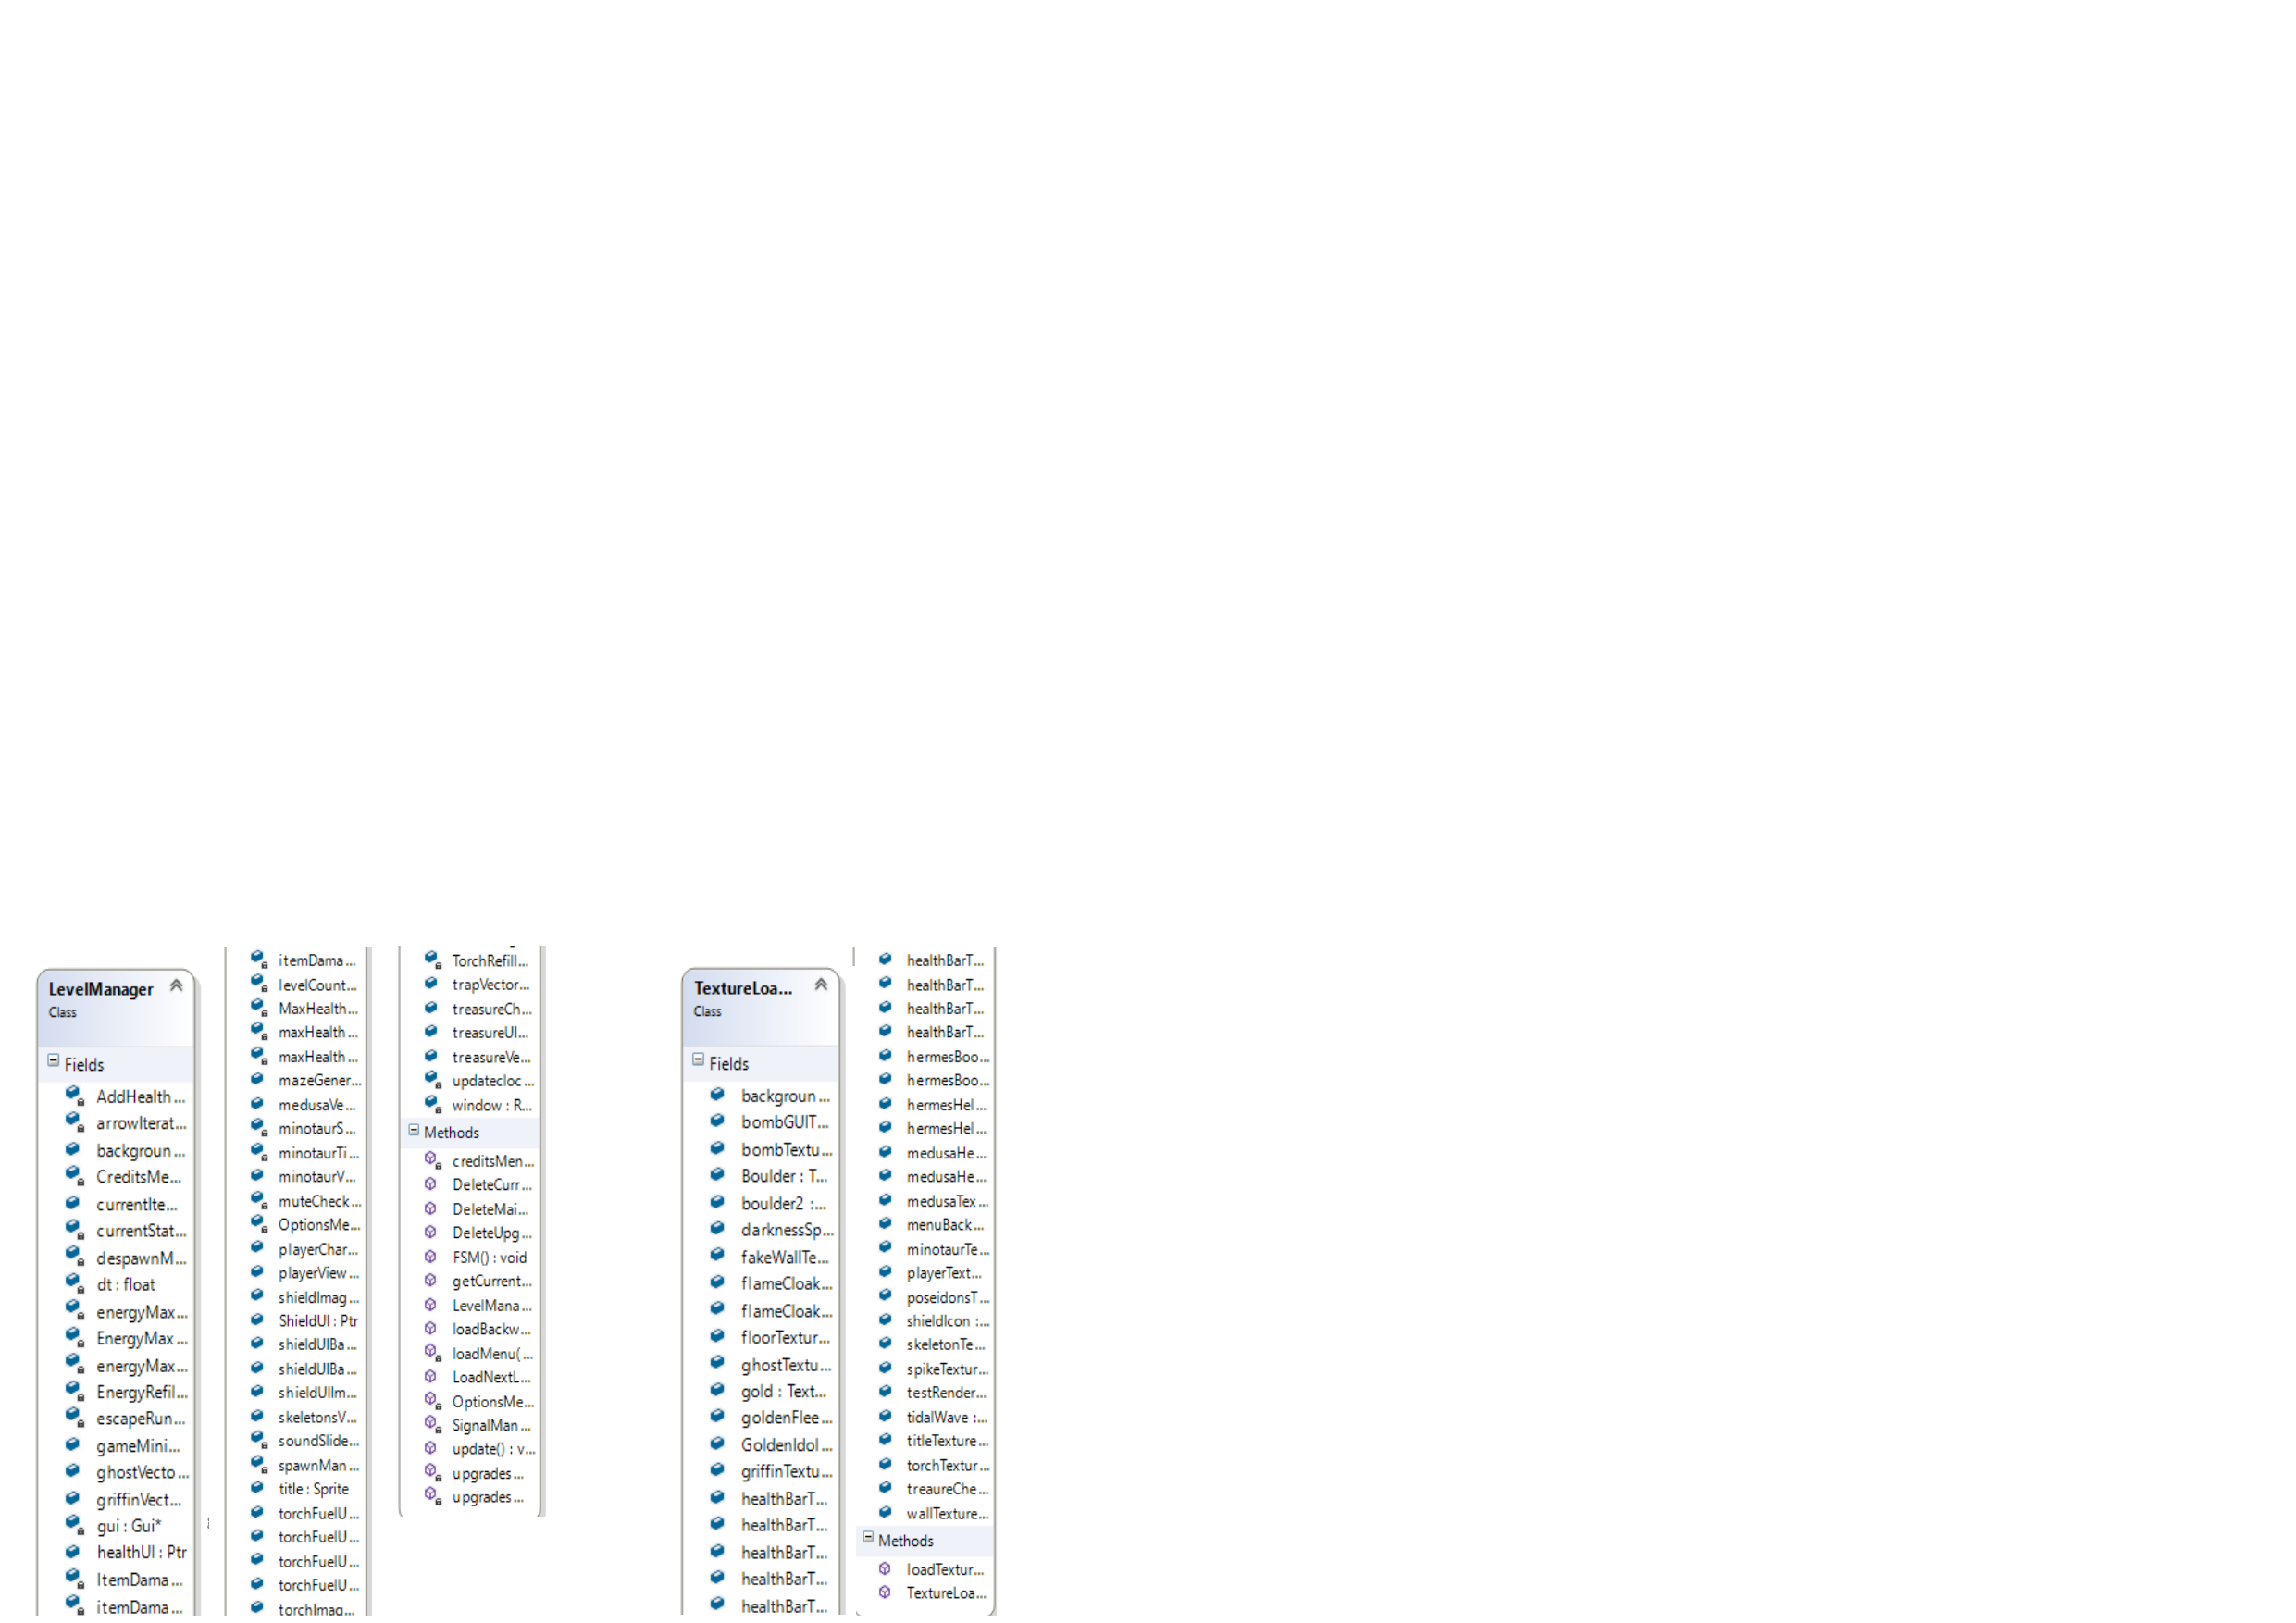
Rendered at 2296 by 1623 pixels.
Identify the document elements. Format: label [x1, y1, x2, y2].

picture [18, 182, 2148, 1623]
